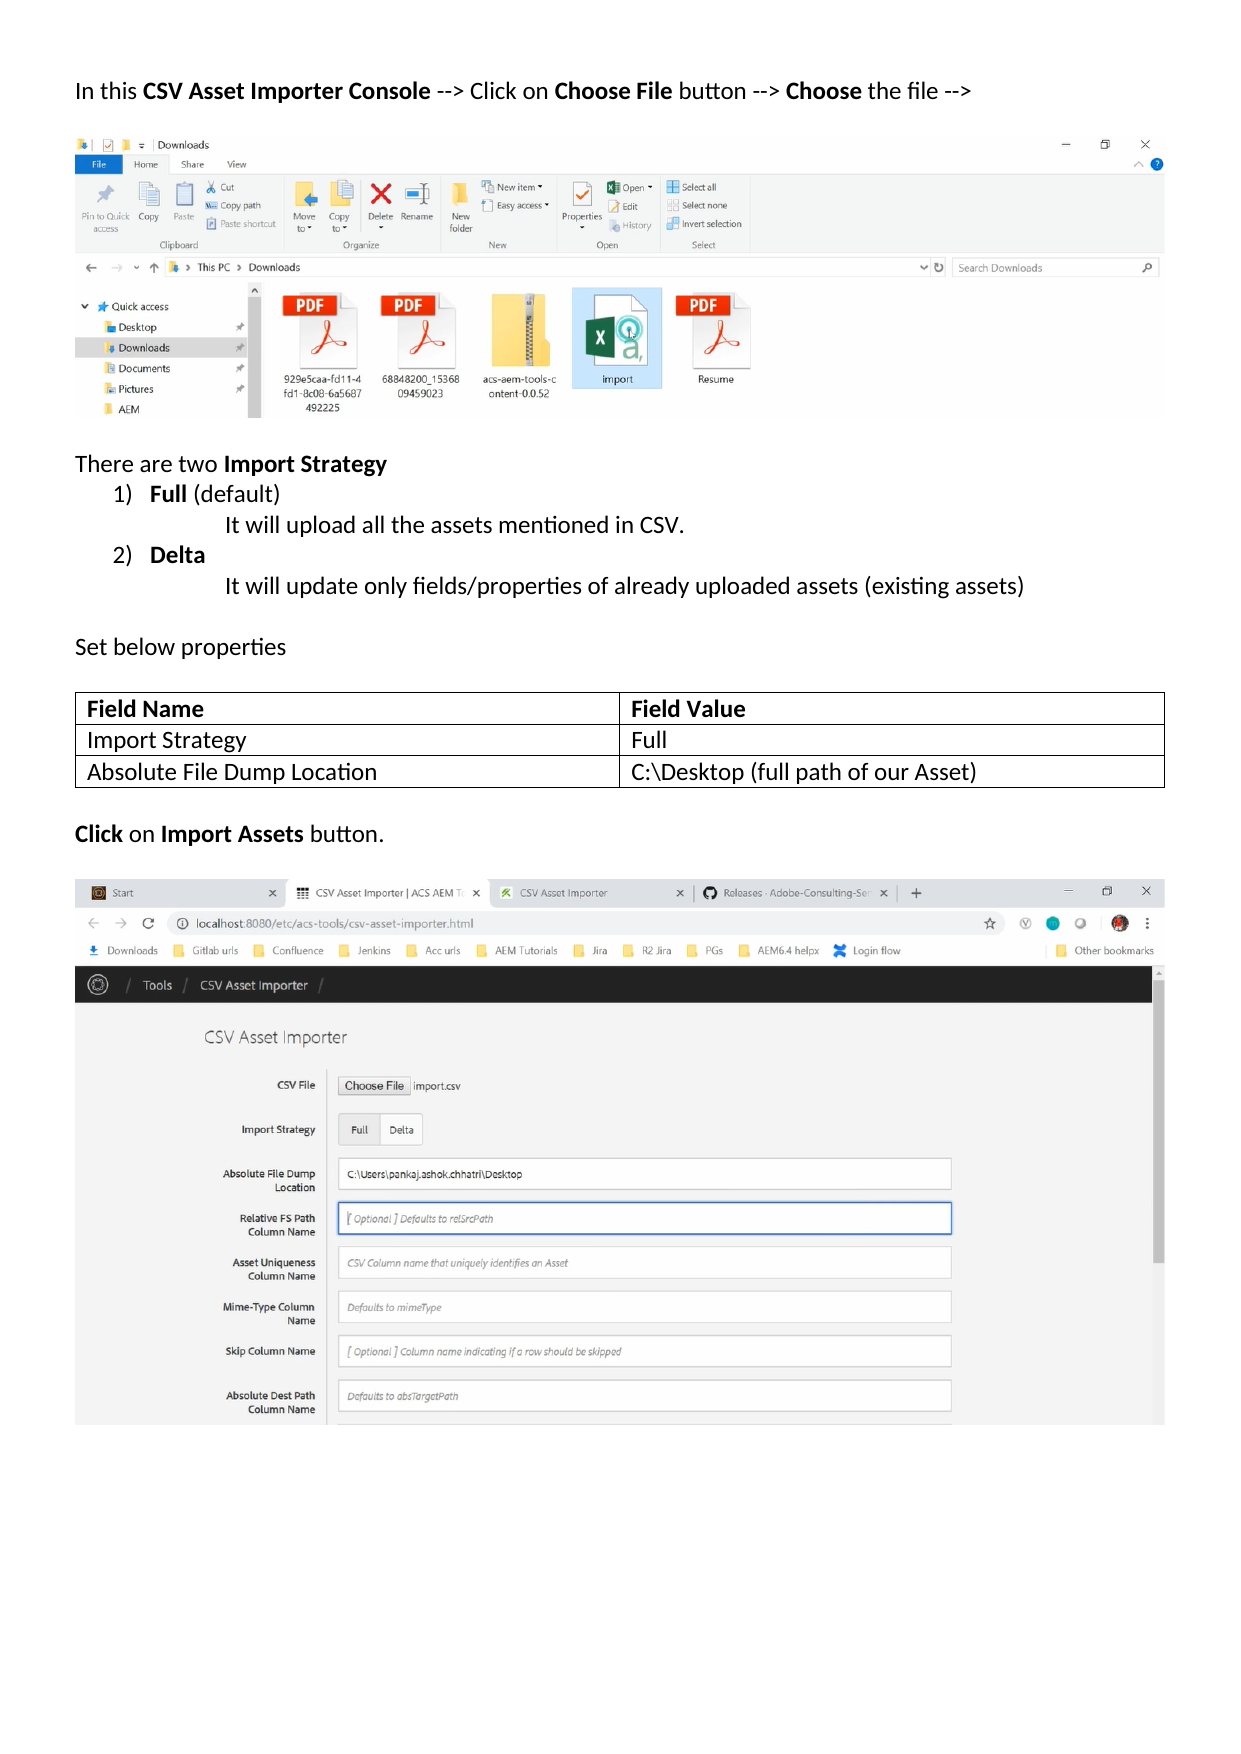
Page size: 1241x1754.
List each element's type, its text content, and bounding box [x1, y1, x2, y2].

text It will upload all the assets mentioned in CSV. [225, 509, 1165, 539]
table_header Field Name [76, 693, 619, 723]
list Delta [112, 539, 1165, 570]
table_cell Import Strategy [76, 725, 619, 755]
text There are two Import Strategy [75, 448, 1165, 478]
table_cell Absolute File Dump Location [76, 756, 619, 787]
table_header Field Value [620, 693, 1164, 723]
picture [75, 879, 1165, 1425]
list It will update only fields/properties of already uploaded assets (existing assets) [225, 570, 1165, 600]
picture [75, 136, 1165, 418]
text Set below properties [75, 631, 1165, 661]
table_cell Full [620, 725, 1164, 755]
list Full (default) [112, 478, 1165, 509]
text Click on Import Assets button. [75, 818, 1165, 849]
text In this CSV Asset Importer Console --> Click on Choose File button --> Choose the file --> [75, 75, 1165, 106]
table_cell C:\Desktop (full path of our Asset) [620, 756, 1164, 787]
